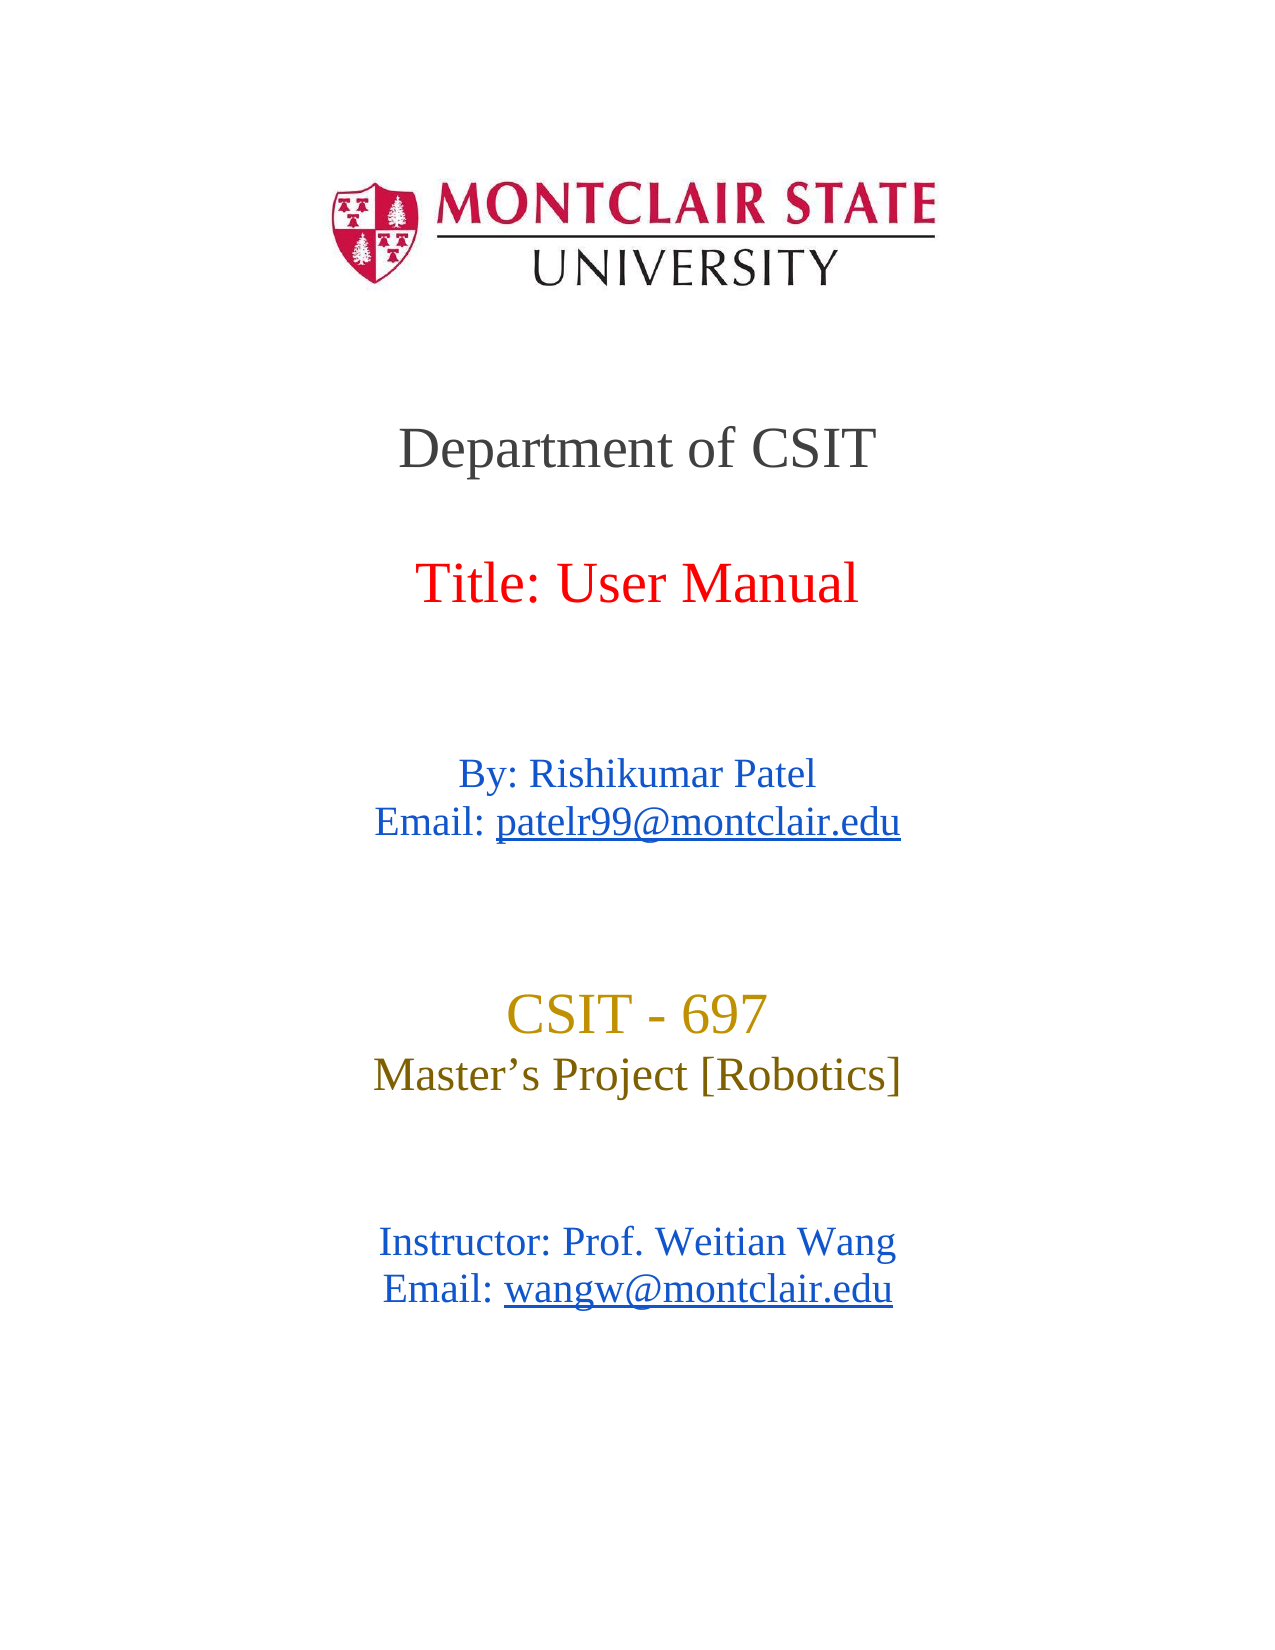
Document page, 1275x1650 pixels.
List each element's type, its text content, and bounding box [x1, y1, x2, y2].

text Department of CSIT [150, 413, 1125, 481]
text CSIT - 697 [150, 979, 1125, 1046]
text Email: patelr99@montclair.edu [150, 797, 1125, 845]
text By: Rishikumar Patel [150, 749, 1125, 797]
text Master’s Project [Robotics] [150, 1046, 1125, 1101]
picture [321, 167, 953, 305]
text Email: wangw@montclair.edu [150, 1264, 1125, 1312]
text Title: User Manual [150, 548, 1125, 615]
text Instructor: Prof. Weitian Wang [150, 1216, 1125, 1264]
